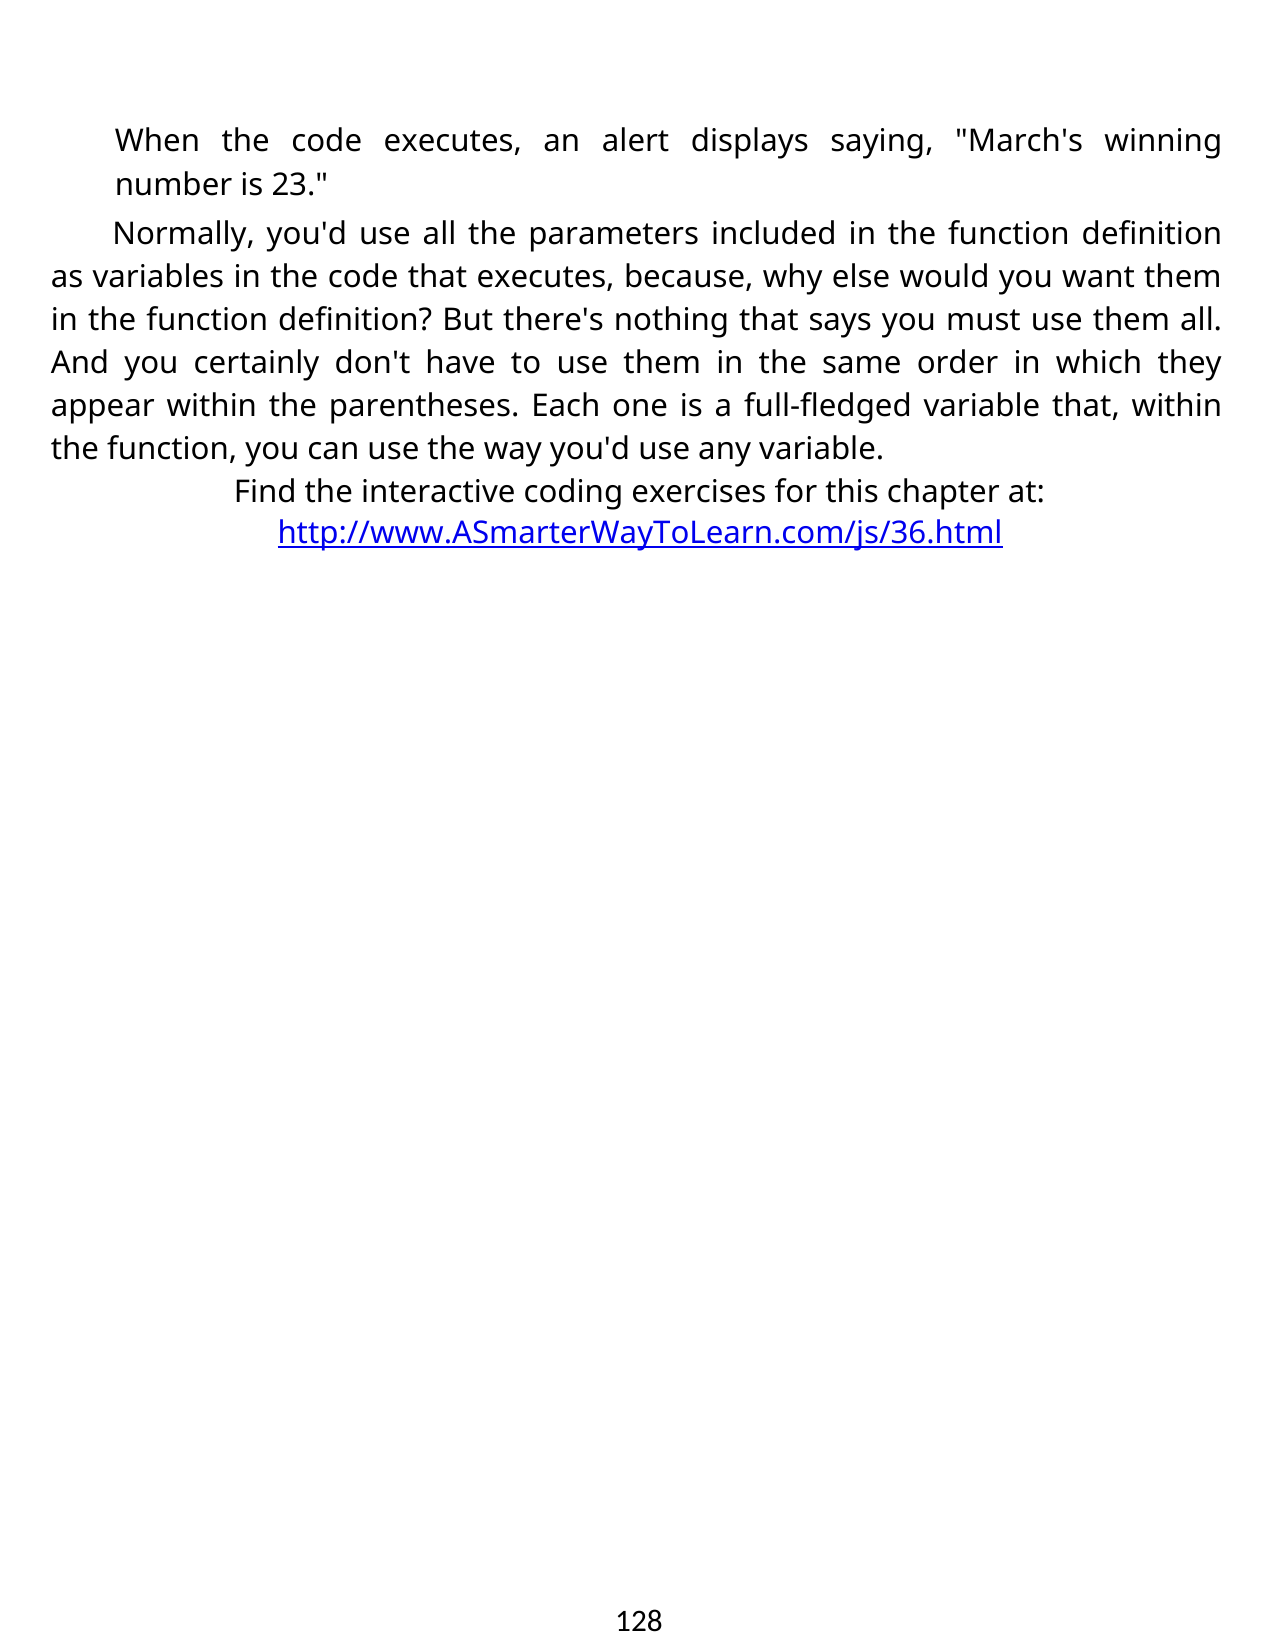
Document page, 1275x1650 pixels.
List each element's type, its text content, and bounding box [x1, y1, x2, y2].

text Find the interactive coding exercises for this chapter at: http://www.ASmarterWayToLearn.com/js/36.html [52, 469, 1227, 552]
text Normally, you'd use all the parameters included in the function definition as variables in the code that executes, because, why else would you want them in the function definition? But there's nothing that says you must use them all. And you certainly don't have to use them in the same order in which they appear within the parentheses. Each one is a full-fledged variable that, within the function, you can use the way you'd use any variable. [51, 211, 1224, 468]
text When the code executes, an alert displays saying, "March's winning number is 23." [114, 118, 1224, 204]
